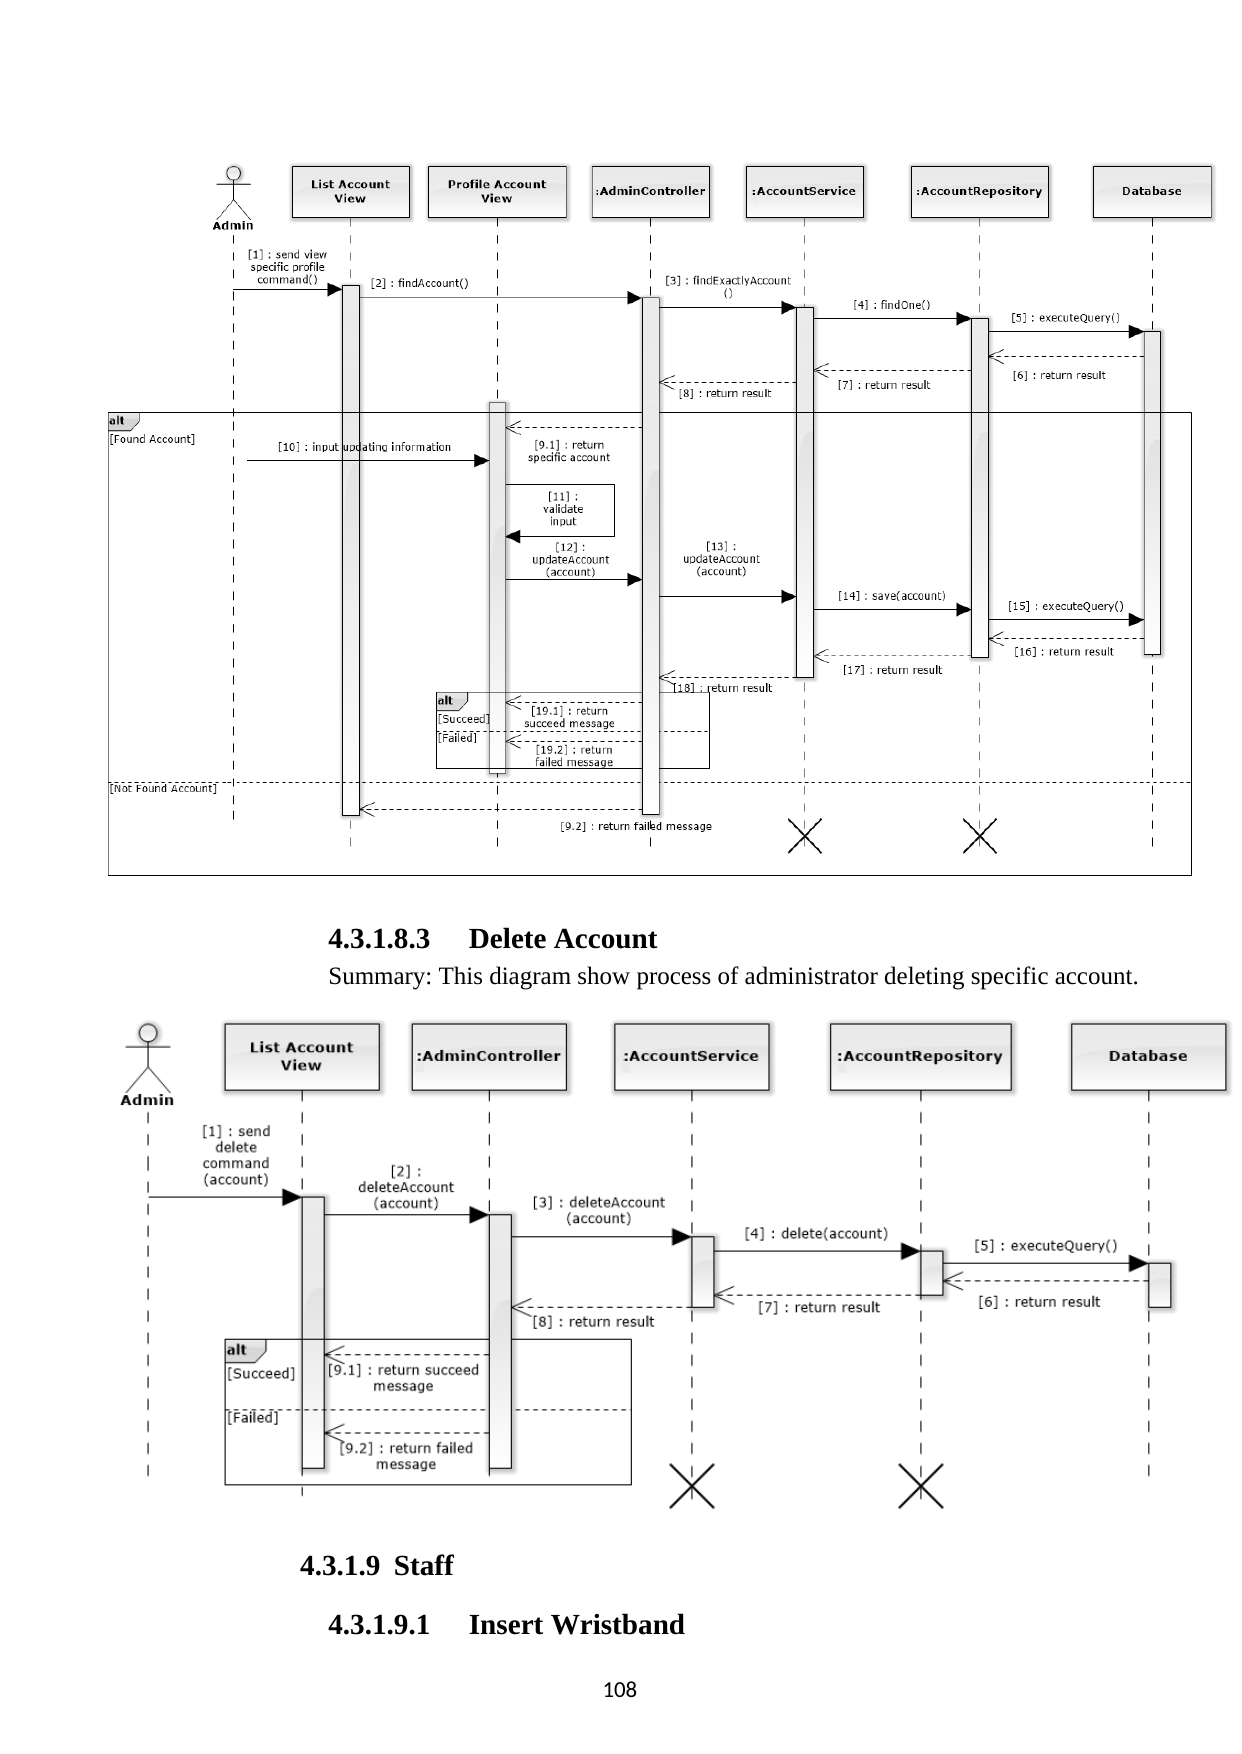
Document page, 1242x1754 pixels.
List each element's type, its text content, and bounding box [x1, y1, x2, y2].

picture [103, 162, 1232, 897]
picture [65, 1018, 1242, 1524]
subtitle Insert Wristband [328, 1607, 1146, 1640]
subtitle Staff [300, 1548, 1146, 1582]
subtitle Delete Account [328, 921, 1146, 955]
text Summary: This diagram show process of administrator deleting specific account. [319, 961, 1146, 990]
